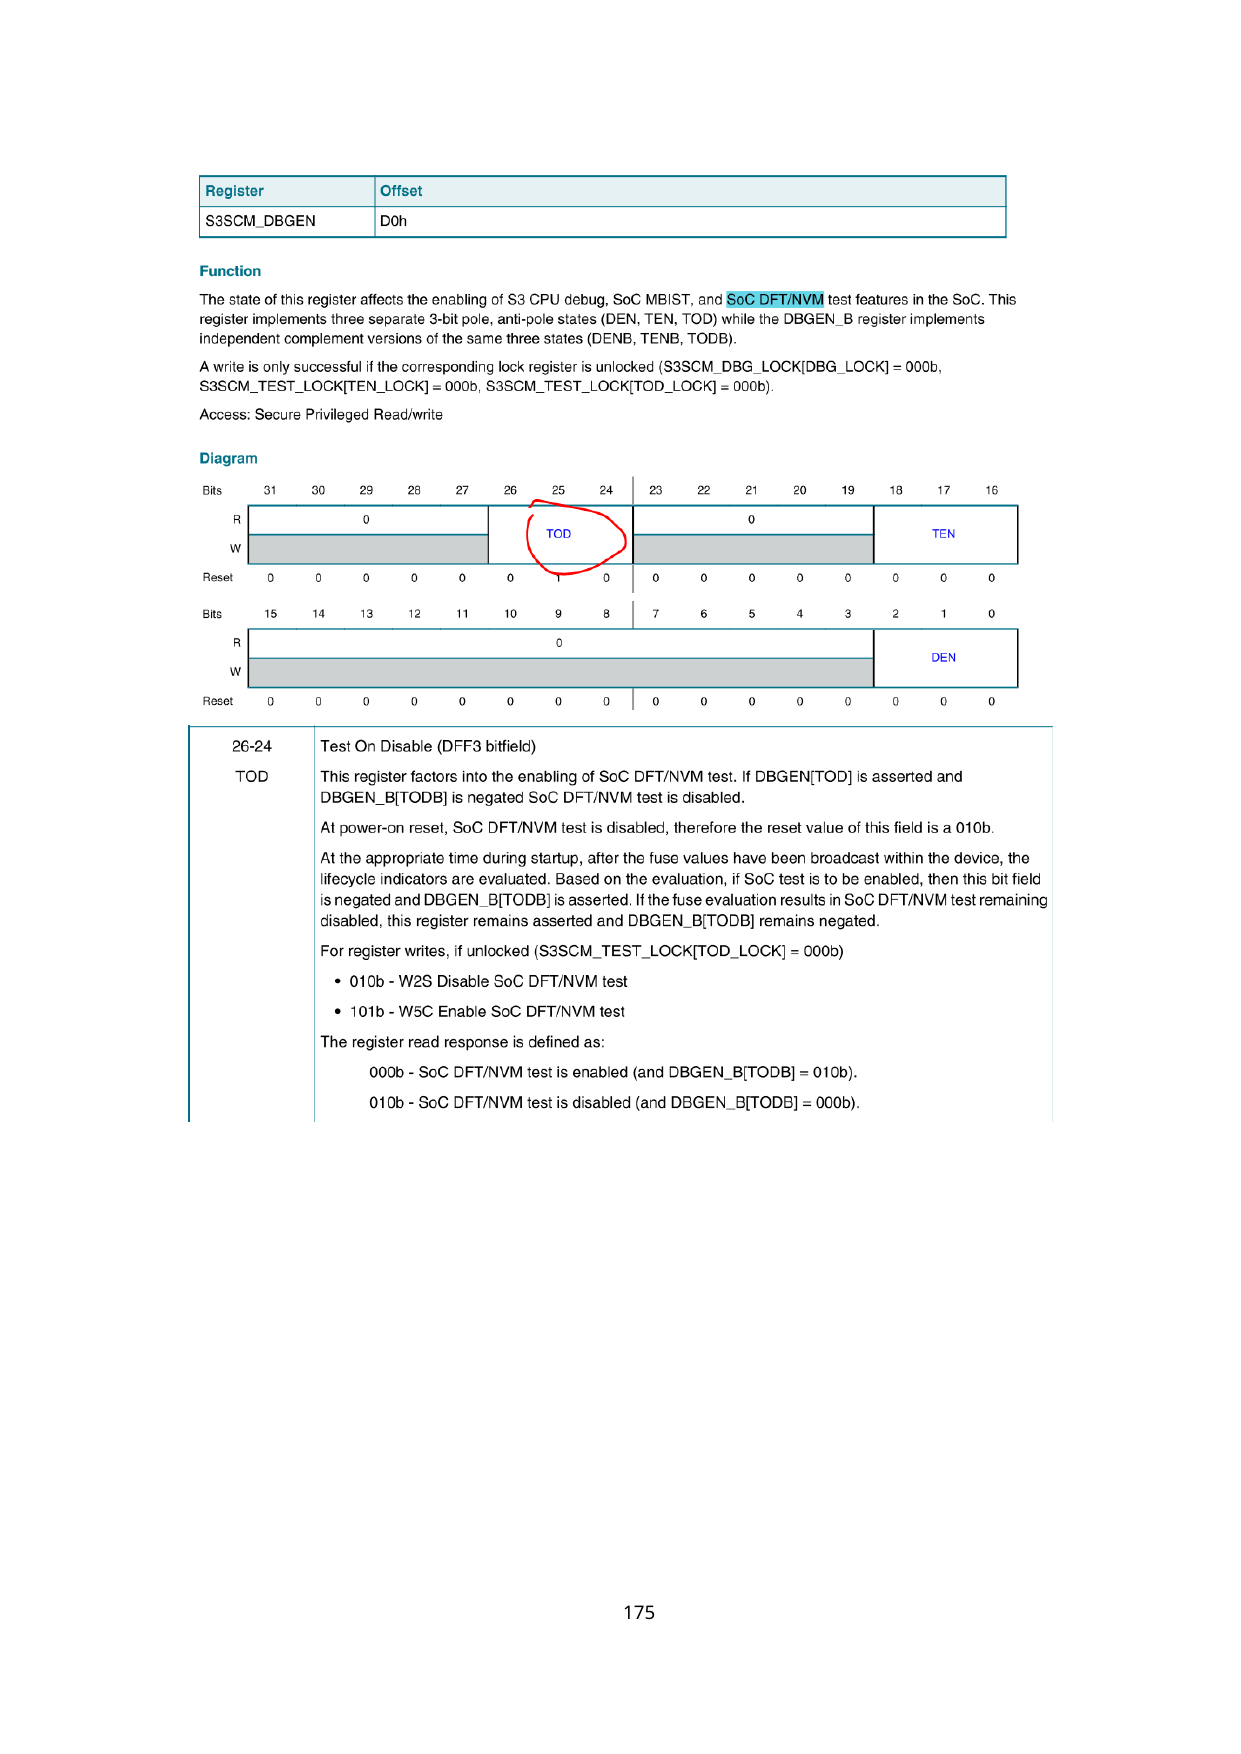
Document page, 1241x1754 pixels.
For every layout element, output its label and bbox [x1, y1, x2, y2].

picture [187, 725, 1053, 1122]
picture [187, 162, 1053, 710]
